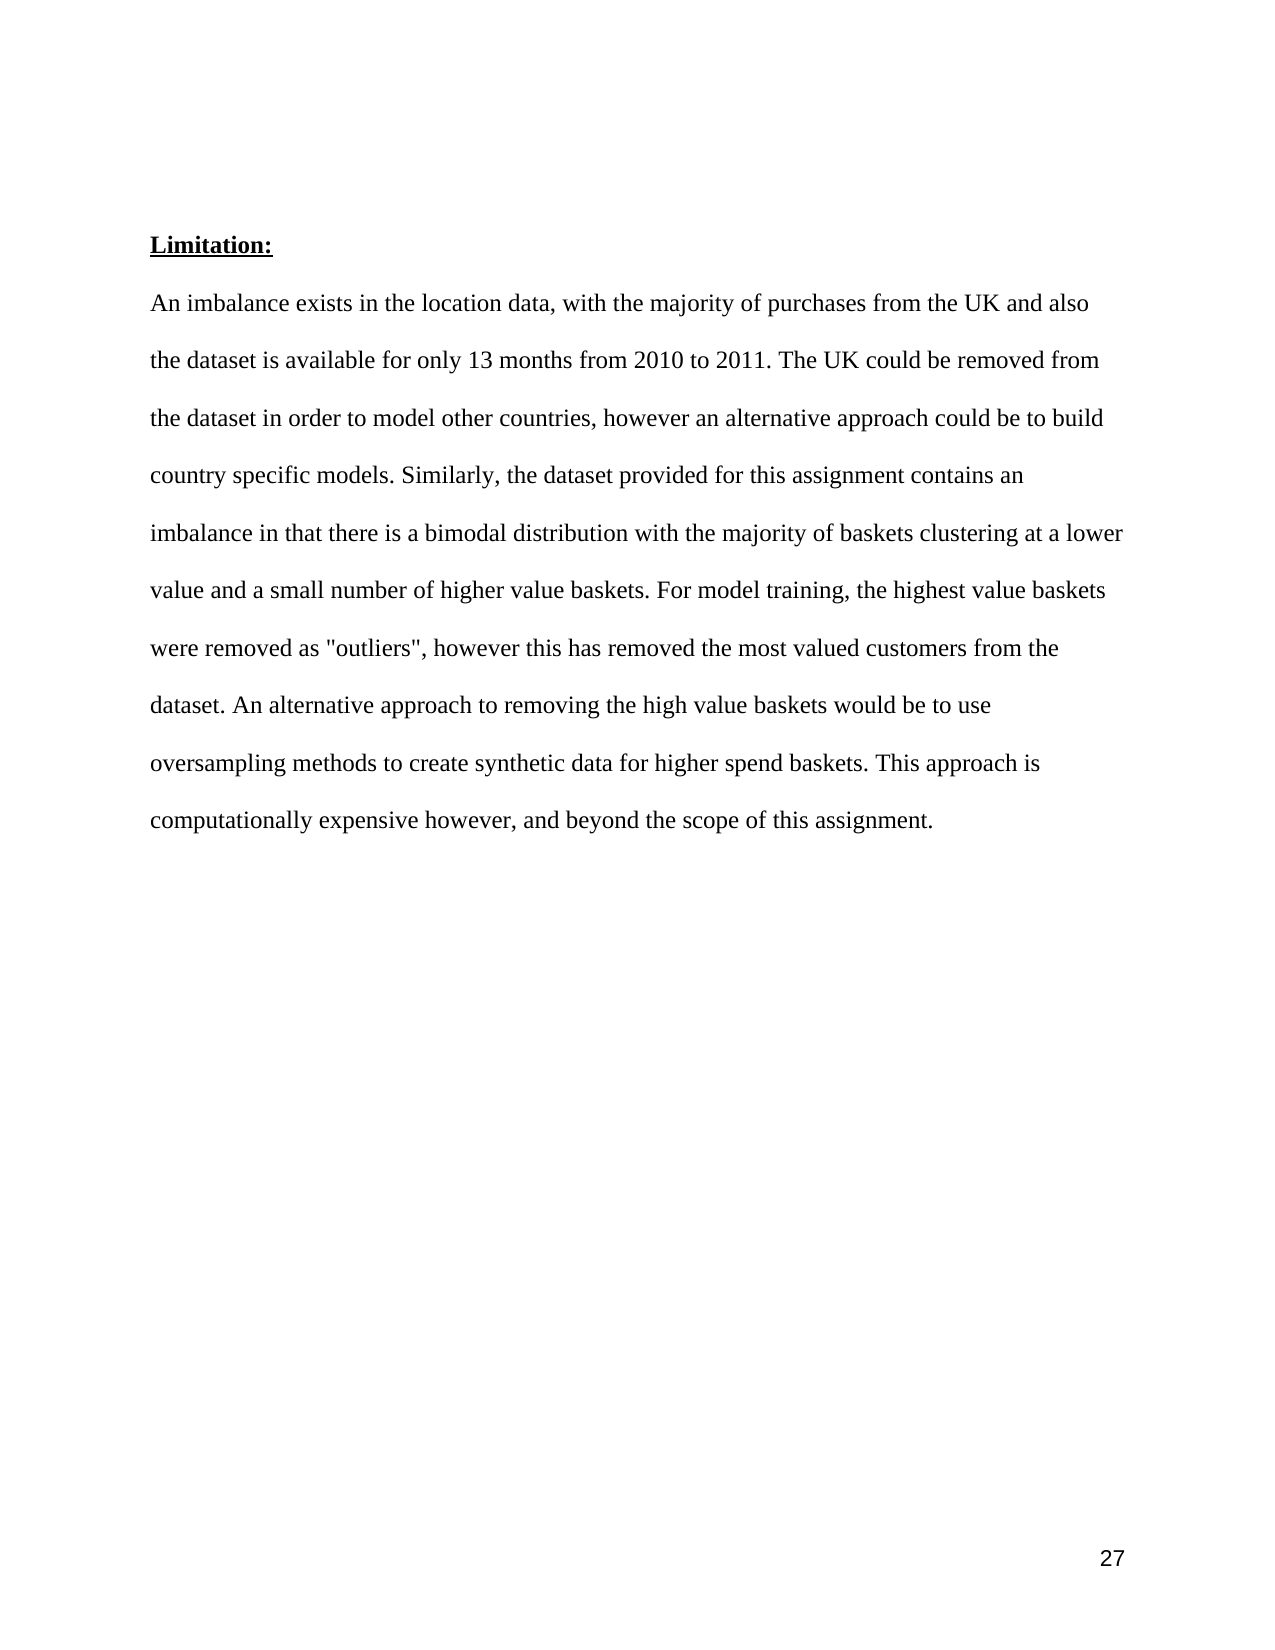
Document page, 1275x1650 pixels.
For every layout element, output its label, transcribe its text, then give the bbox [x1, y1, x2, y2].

text An imbalance exists in the location data, with the majority of purchases from the UK and also the dataset is available for only 13 months from 2010 to 2011. The UK could be removed from the dataset in order to model other countries, however an alternative approach could be to build country specific models. Similarly, the dataset provided for this assignment contains an imbalance in that there is a bimodal distribution with the majority of baskets clustering at a lower value and a small number of higher value baskets. For model training, the highest value baskets were removed as "outliers", however this has removed the most valued customers from the dataset. An alternative approach to removing the high value baskets would be to use oversampling methods to create synthetic data for higher spend baskets. This approach is computationally expensive however, and beyond the scope of this assignment. [150, 288, 1125, 834]
subtitle Limitation: [150, 230, 1125, 259]
